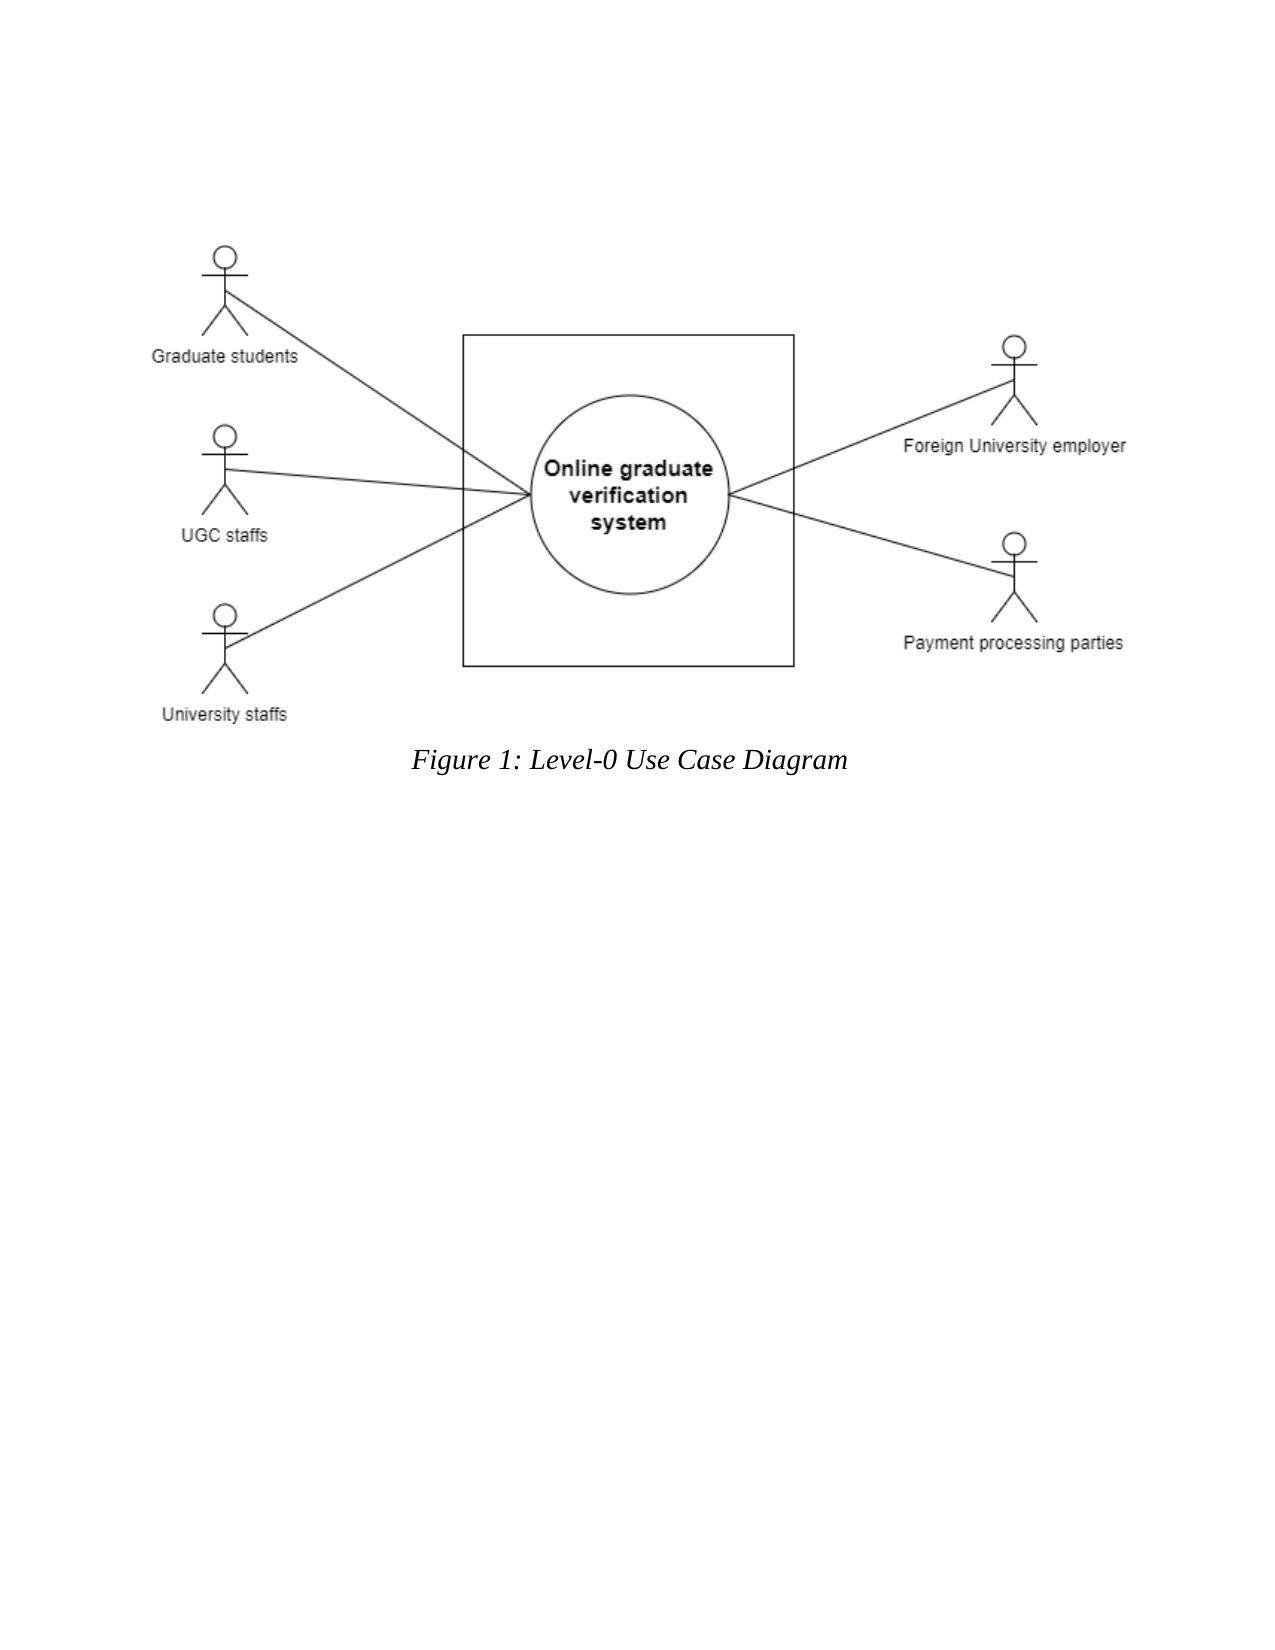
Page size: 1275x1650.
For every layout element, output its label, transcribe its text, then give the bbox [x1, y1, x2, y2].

picture [150, 245, 1127, 724]
text Figure 1: Level-0 Use Case Diagram [300, 742, 1125, 776]
